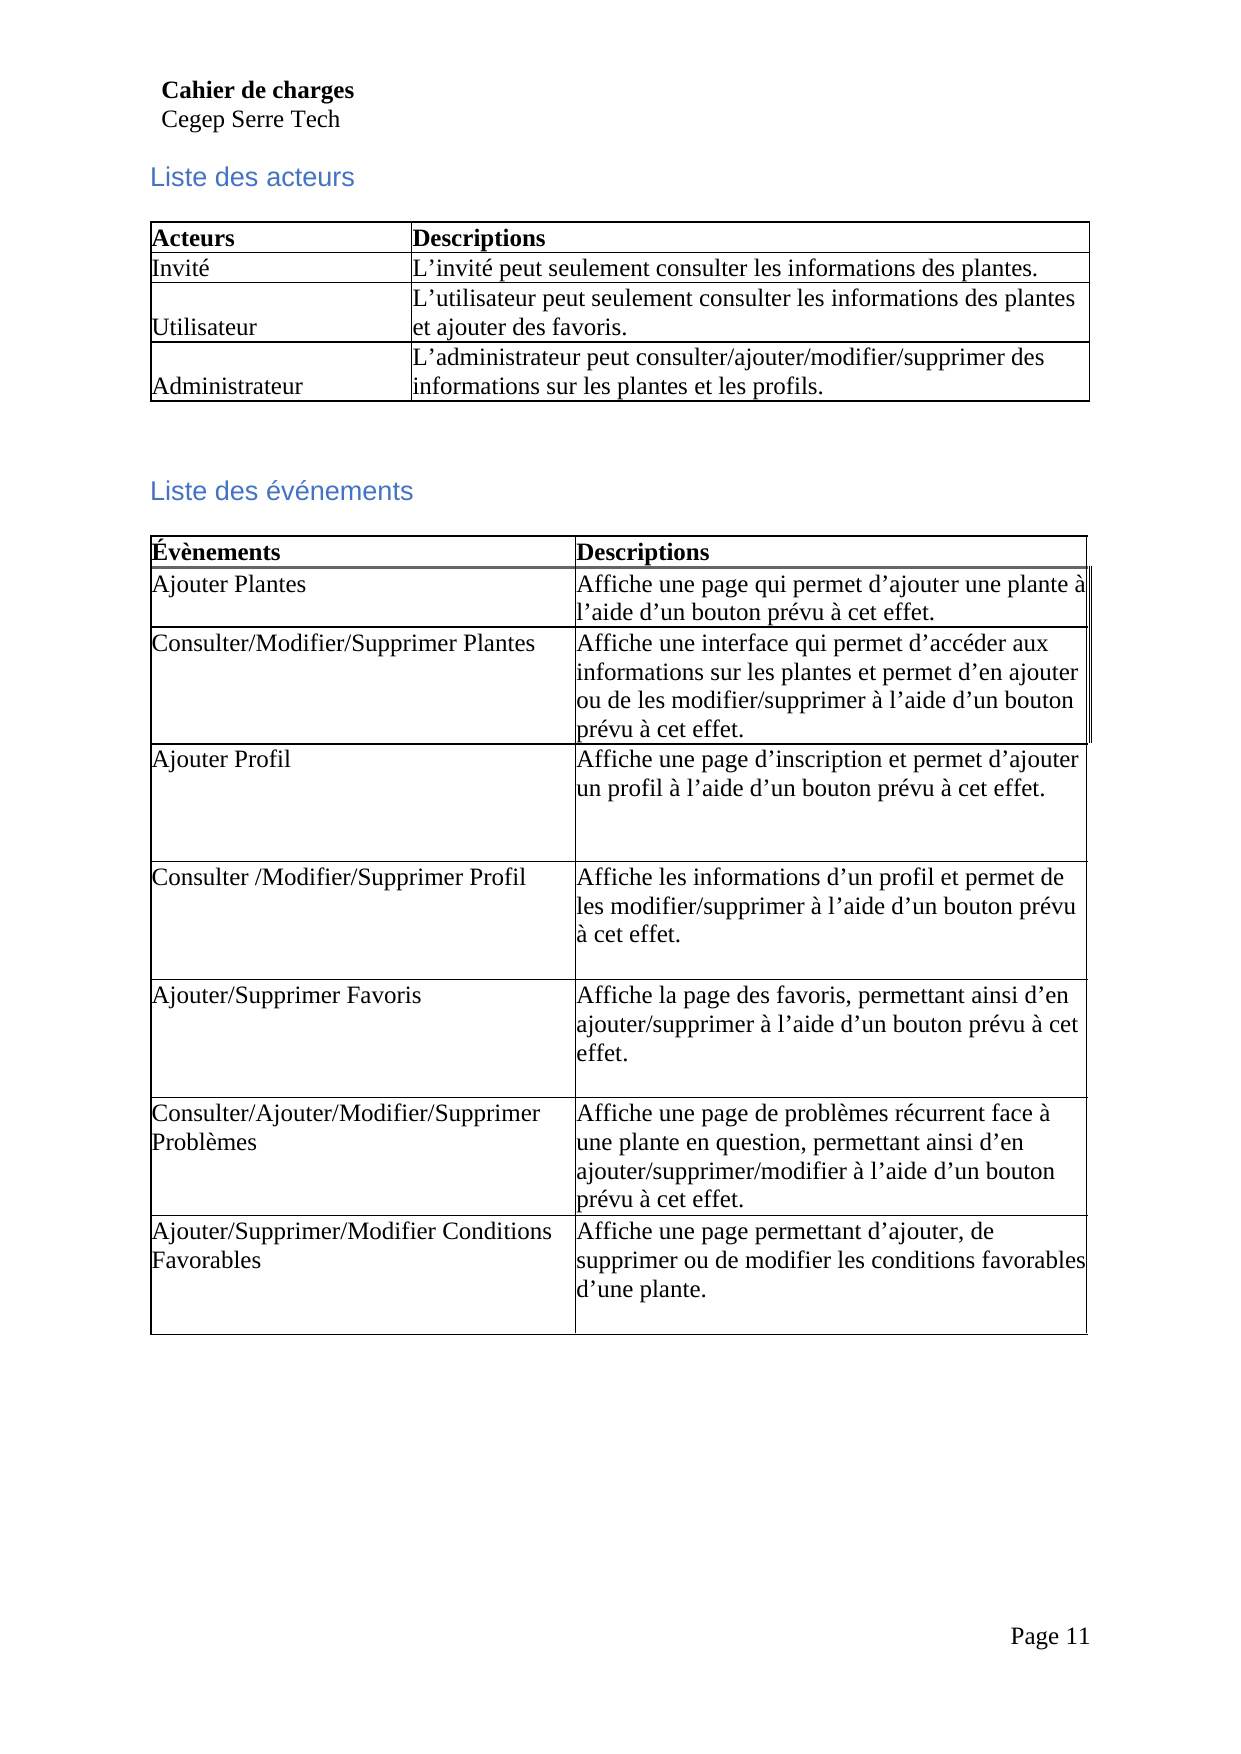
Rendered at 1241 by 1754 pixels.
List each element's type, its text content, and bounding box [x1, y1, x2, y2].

table_cell L’administrateur peut consulter/ajouter/modifier/supprimer des informations sur les plantes et les profils. [412, 343, 1089, 400]
table_cell Ajouter/Supprimer/Modifier Conditions Favorables [152, 1216, 575, 1333]
subtitle Liste des acteurs [150, 161, 1090, 192]
table_cell Affiche une page permettant d’ajouter, de supprimer ou de modifier les conditions favorables d’une plante. [576, 1216, 1086, 1333]
table_cell L’utilisateur peut seulement consulter les informations des plantes et ajouter des favoris. [412, 283, 1089, 341]
table_cell Affiche une interface qui permet d’accéder aux informations sur les plantes et permet d’en ajouter ou de les modifier/supprimer à l’aide d’un bouton prévu à cet effet. [576, 628, 1086, 743]
table_cell Consulter/Modifier/Supprimer Plantes [152, 628, 575, 743]
table_cell Affiche une page d’inscription et permet d’ajouter un profil à l’aide d’un bouton prévu à cet effet. [576, 745, 1086, 861]
table_cell L’invité peut seulement consulter les informations des plantes. [412, 253, 1089, 282]
table_cell Invité [152, 253, 411, 282]
table_cell Ajouter Plantes [152, 569, 575, 626]
table_header Évènements [152, 537, 575, 566]
table_cell Affiche une page qui permet d’ajouter une plante à l’aide d’un bouton prévu à cet effet. [576, 569, 1086, 626]
table_cell Affiche les informations d’un profil et permet de les modifier/supprimer à l’aide d’un bouton prévu à cet effet. [576, 862, 1086, 979]
table_header Descriptions [412, 223, 1089, 252]
table_cell Consulter /Modifier/Supprimer Profil [152, 862, 575, 979]
table_cell Consulter/Ajouter/Modifier/Supprimer Problèmes [152, 1098, 575, 1215]
table_cell Utilisateur [152, 283, 411, 341]
table_cell Ajouter/Supprimer Favoris [152, 980, 575, 1097]
table_header Descriptions [576, 537, 1086, 566]
table_cell Ajouter Profil [152, 745, 575, 861]
table_cell Affiche la page des favoris, permettant ainsi d’en ajouter/supprimer à l’aide d’un bouton prévu à cet effet. [576, 980, 1086, 1097]
table_cell Administrateur [152, 343, 411, 400]
table_header Acteurs [152, 223, 411, 252]
subtitle Liste des événements [150, 475, 1090, 507]
table_cell Affiche une page de problèmes récurrent face à une plante en question, permettant ainsi d’en ajouter/supprimer/modifier à l’aide d’un bouton prévu à cet effet. [576, 1098, 1086, 1215]
